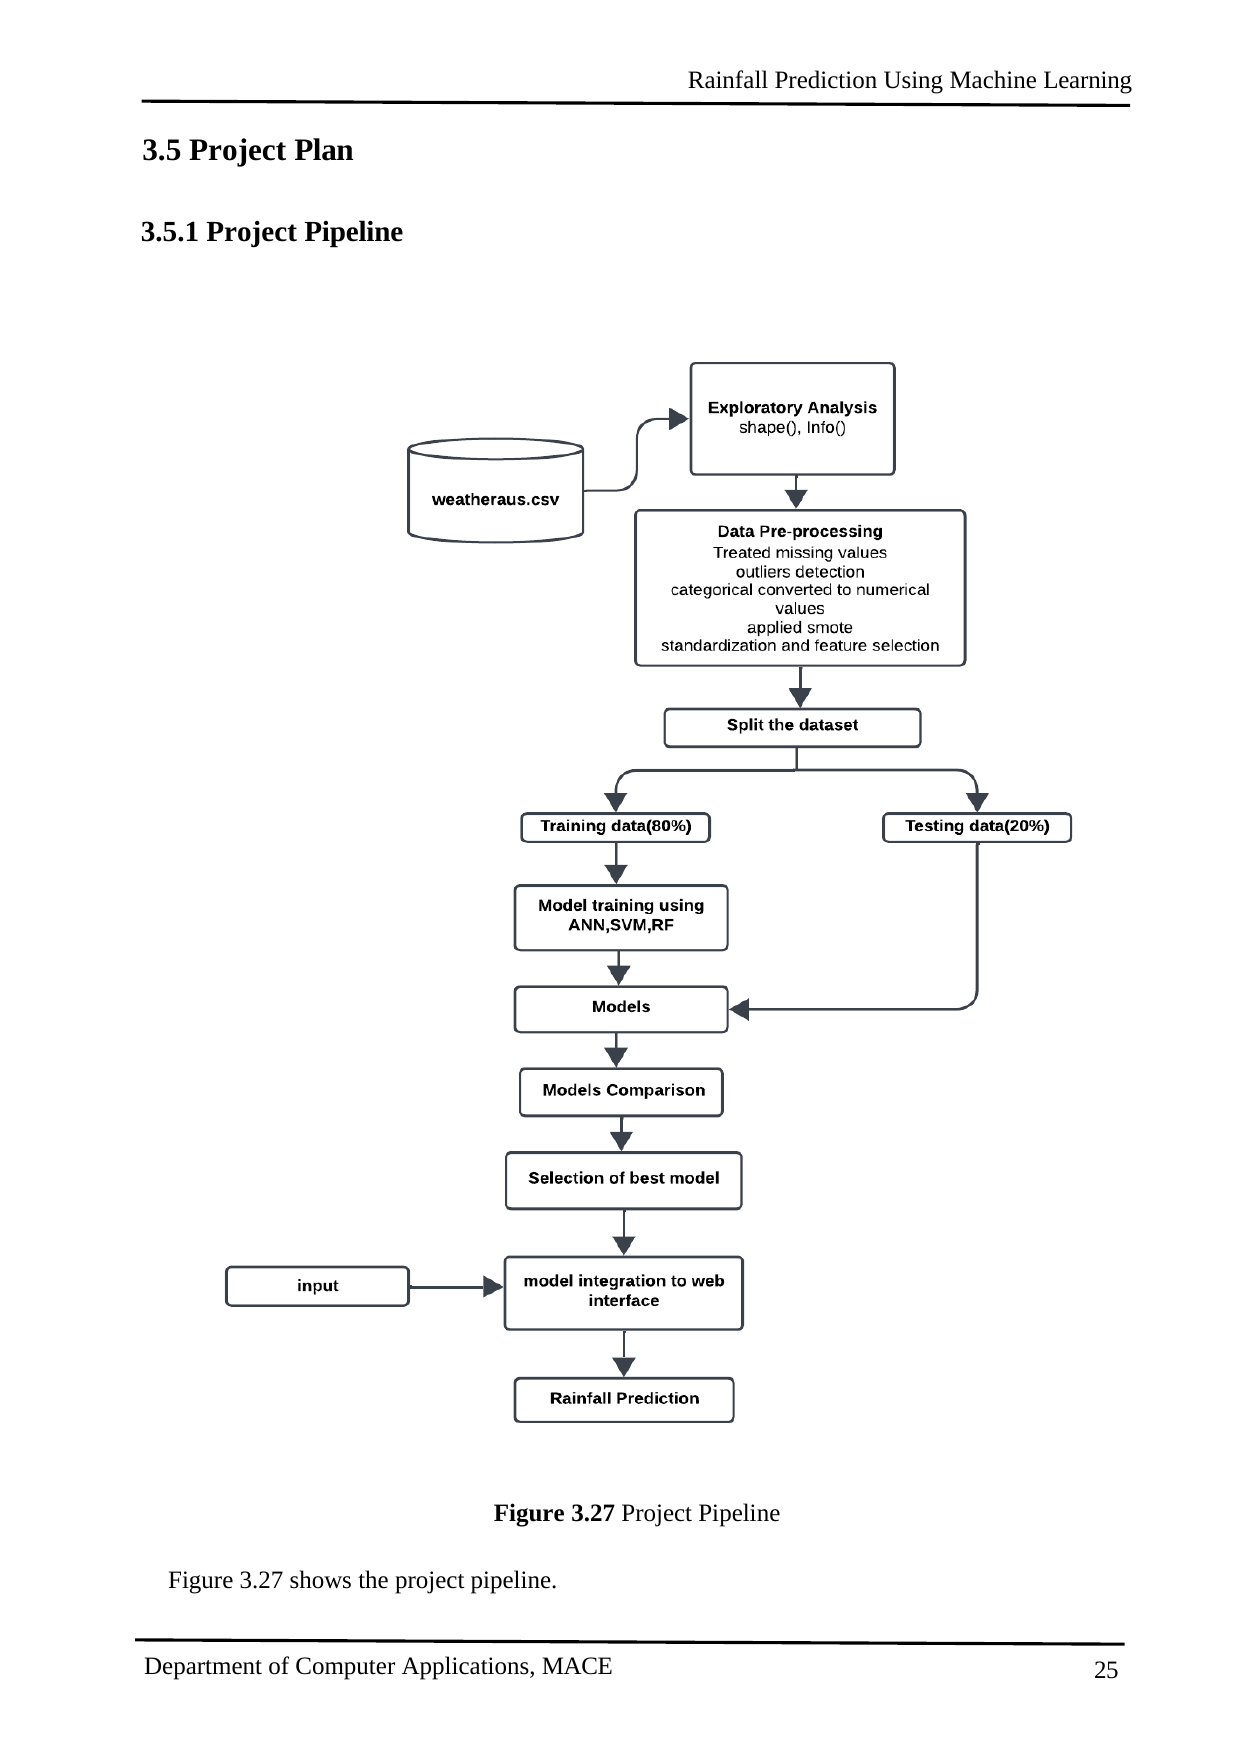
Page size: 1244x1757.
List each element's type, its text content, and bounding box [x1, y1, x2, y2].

text Figure 3.27 shows the project pipeline. [168, 1565, 1106, 1594]
picture [163, 290, 1133, 1495]
text Figure 3.27 Project Pipeline [168, 1498, 1106, 1527]
text 3.5 Project Plan [119, 131, 1177, 167]
text 3.5.1 Project Pipeline [119, 214, 1177, 247]
